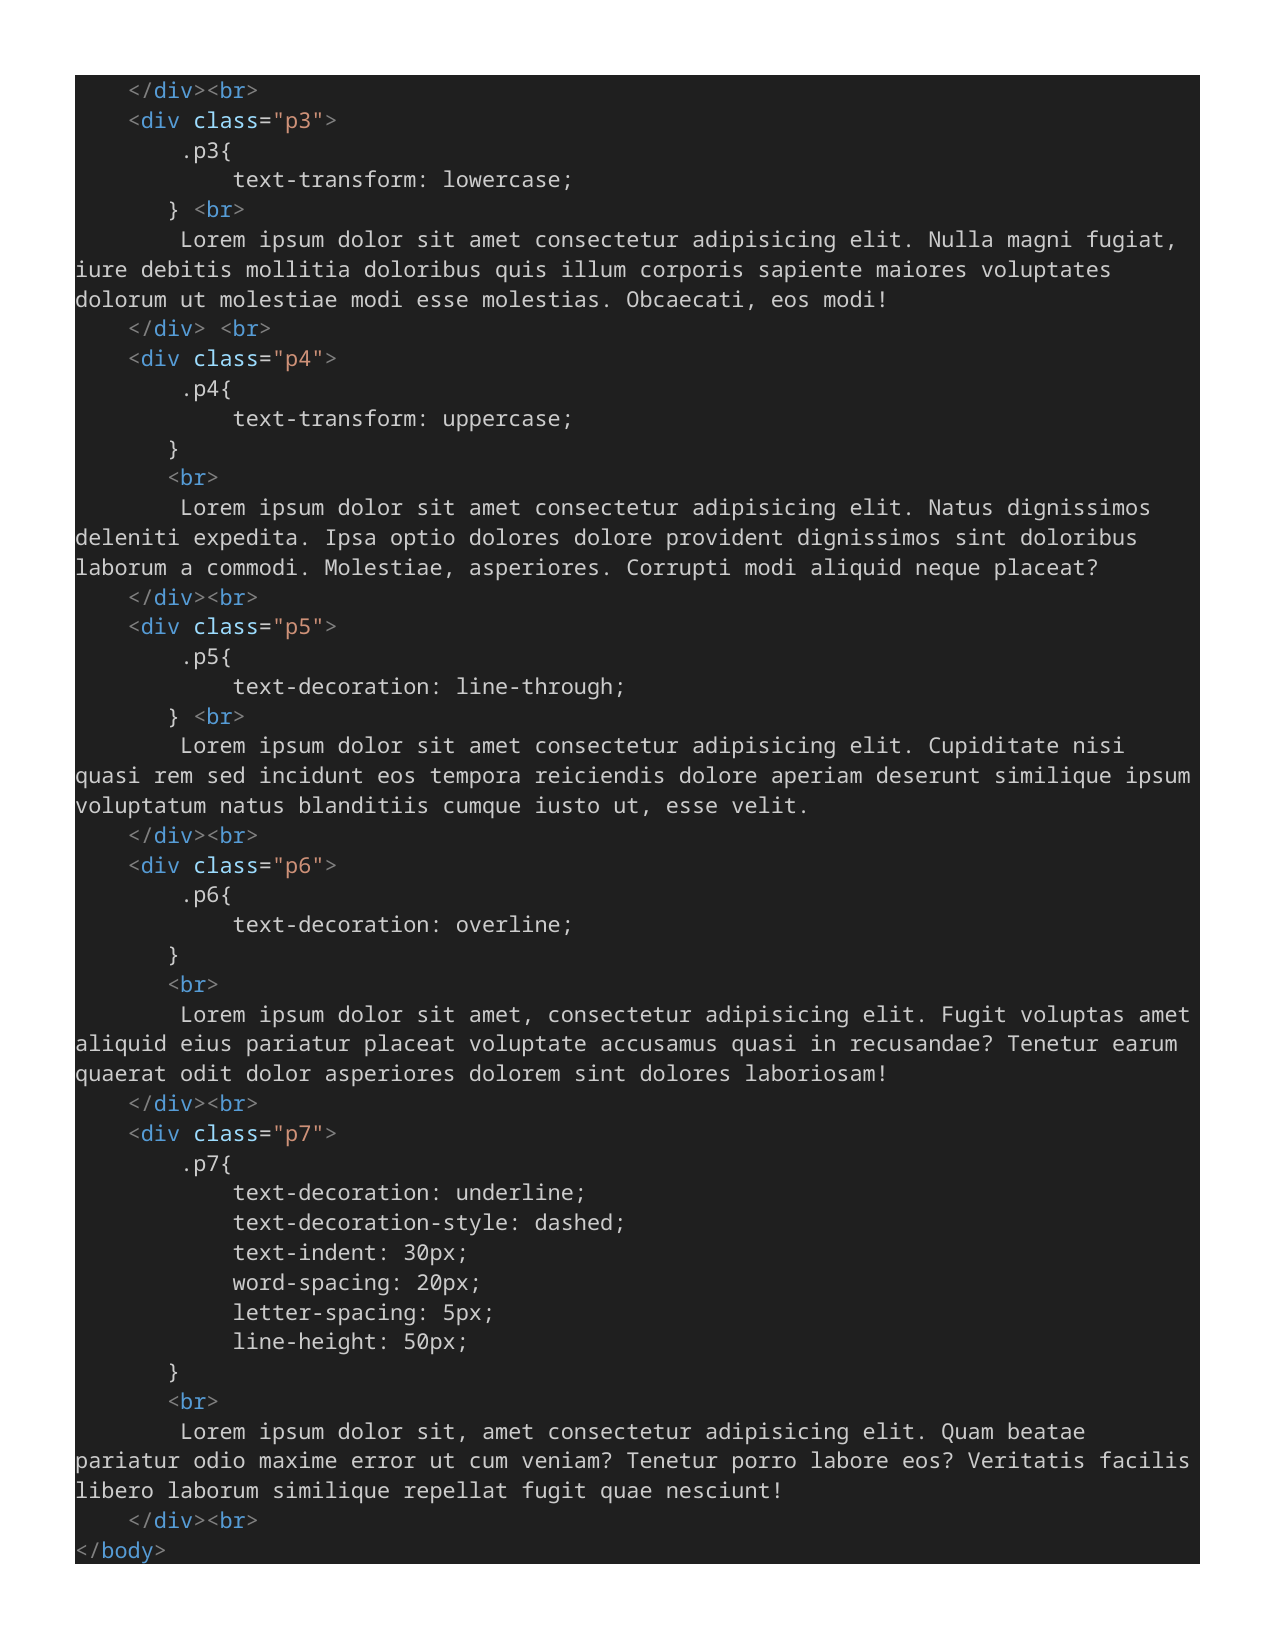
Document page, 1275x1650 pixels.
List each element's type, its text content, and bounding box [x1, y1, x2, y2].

text text-transform: lowercase; [75, 164, 1200, 194]
text word-spacing: 20px; [75, 1267, 1200, 1296]
text </div><br> [75, 820, 1200, 849]
text Lorem ipsum dolor sit amet consectetur adipisicing elit. Nulla magni fugiat, iure debitis mollitia doloribus quis illum corporis sapiente maiores voluptates dolorum ut molestiae modi esse molestias. Obcaecati, eos modi! [75, 224, 1200, 313]
text Lorem ipsum dolor sit amet consectetur adipisicing elit. Natus dignissimos deleniti expedita. Ipsa optio dolores dolore provident dignissimos sint doloribus laborum a commodi. Molestiae, asperiores. Corrupti modi aliquid neque placeat? [75, 492, 1200, 581]
text line-height: 50px; [75, 1326, 1200, 1356]
text Lorem ipsum dolor sit, amet consectetur adipisicing elit. Quam beatae pariatur odio maxime error ut cum veniam? Tenetur porro labore eos? Veritatis facilis libero laborum similique repellat fugit quae nesciunt! [75, 1416, 1200, 1505]
text <div class="p4"> [75, 343, 1200, 373]
text text-decoration: underline; [75, 1177, 1200, 1207]
text .p7{ [75, 1147, 1200, 1177]
text .p6{ [75, 879, 1200, 909]
text <br> [75, 969, 1200, 998]
text text-decoration: line-through; [75, 671, 1200, 701]
text </div><br> [75, 75, 1200, 105]
text } <br> [75, 701, 1200, 730]
text letter-spacing: 5px; [75, 1296, 1200, 1326]
text </div> <br> [75, 313, 1200, 343]
text <div class="p5"> [75, 611, 1200, 641]
text text-indent: 30px; [75, 1237, 1200, 1267]
text .p4{ [75, 373, 1200, 403]
text } <br> [75, 194, 1200, 224]
text </body> [75, 1535, 1200, 1564]
text } [75, 432, 1200, 462]
text </div><br> [75, 1505, 1200, 1535]
text <div class="p7"> [75, 1118, 1200, 1147]
text } [75, 1356, 1200, 1386]
text <div class="p3"> [75, 105, 1200, 134]
text </div><br> [75, 1088, 1200, 1118]
text <br> [75, 462, 1200, 492]
text .p5{ [75, 641, 1200, 671]
text text-decoration-style: dashed; [75, 1207, 1200, 1237]
text <br> [75, 1386, 1200, 1416]
text <div class="p6"> [75, 849, 1200, 879]
text } [75, 939, 1200, 969]
text text-transform: uppercase; [75, 403, 1200, 432]
text .p3{ [75, 134, 1200, 164]
text Lorem ipsum dolor sit amet consectetur adipisicing elit. Cupiditate nisi quasi rem sed incidunt eos tempora reiciendis dolore aperiam deserunt similique ipsum voluptatum natus blanditiis cumque iusto ut, esse velit. [75, 730, 1200, 820]
text Lorem ipsum dolor sit amet, consectetur adipisicing elit. Fugit voluptas amet aliquid eius pariatur placeat voluptate accusamus quasi in recusandae? Tenetur earum quaerat odit dolor asperiores dolorem sint dolores laboriosam! [75, 998, 1200, 1088]
text </div><br> [75, 581, 1200, 611]
text text-decoration: overline; [75, 909, 1200, 939]
